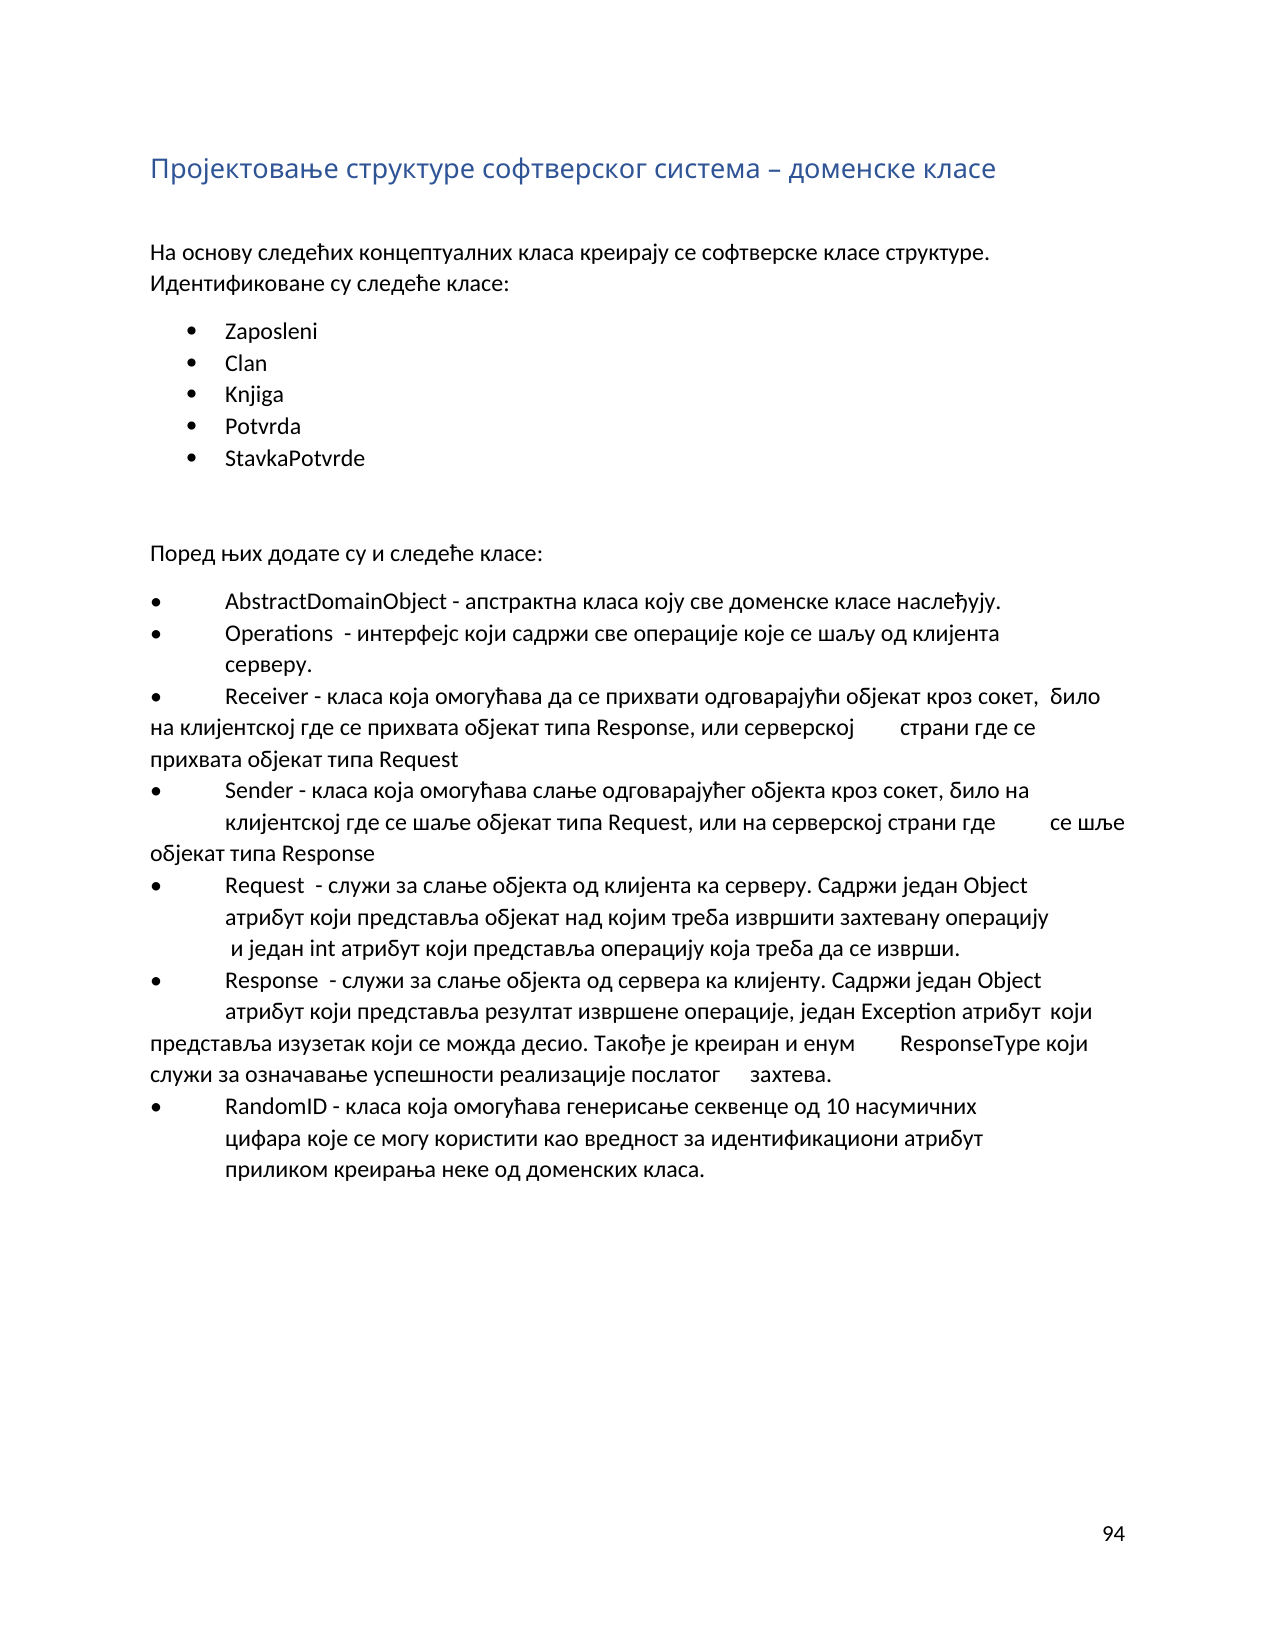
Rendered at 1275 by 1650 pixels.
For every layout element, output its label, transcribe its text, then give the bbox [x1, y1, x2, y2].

subtitle Пројектовање структуре софтверског система – доменске класе [150, 150, 1125, 187]
list Sender - класа која омогућава слање одговарајућег објекта кроз сокет, било на клијентској где се шаље објекат типа Request, или на серверској страни где се шље објекат типа Response [150, 775, 1125, 868]
list StavkaPotvrde [187, 443, 1125, 472]
list Potvrda [187, 411, 1125, 440]
list Zaposleni [187, 316, 1125, 346]
list Request - служи за слање објекта од клијента ка серверу. Садржи један Object атрибут који представља објекат над којим треба извршити захтевану операцију и један int атрибут који представља операцију која треба да се изврши. [150, 870, 1125, 962]
text На основу следећих концептуалних класа креирају се софтверске класе структуре. Идентификоване су следеће класе: [150, 237, 1125, 297]
list Response - служи за слање објекта од сервера ка клијенту. Садржи један Object атрибут који представља резултат извршене операције, један Exception атрибут који представља изузетак који се можда десио. Такође је креиран и енум ResponseType који служи за означавање успешности реализације послатог захтева. [150, 965, 1125, 1089]
list Knjiga [187, 379, 1125, 409]
list Operations - интерфејс који садржи све операције које се шаљу од клијента серверу. [150, 618, 1125, 678]
text Поред њих додате су и следеће класе: [150, 538, 1125, 567]
list AbstractDomainObject - апстрактна класа коју све доменске класе наслеђују. [150, 586, 1125, 615]
list RandomID - класа која омогућава генерисање секвенце од 10 насумичних цифара које се могу користити као вредност за идентификациони атрибут приликом креирања неке од доменских класа. [150, 1091, 1125, 1183]
list Clan [187, 348, 1125, 377]
list Receiver - класа која омогућава да се прихвати одговарајући објекат кроз сокет, било на клијентској где се прихвата објекат типа Response, или серверској страни где се прихвата објекат типа Request [150, 681, 1125, 773]
